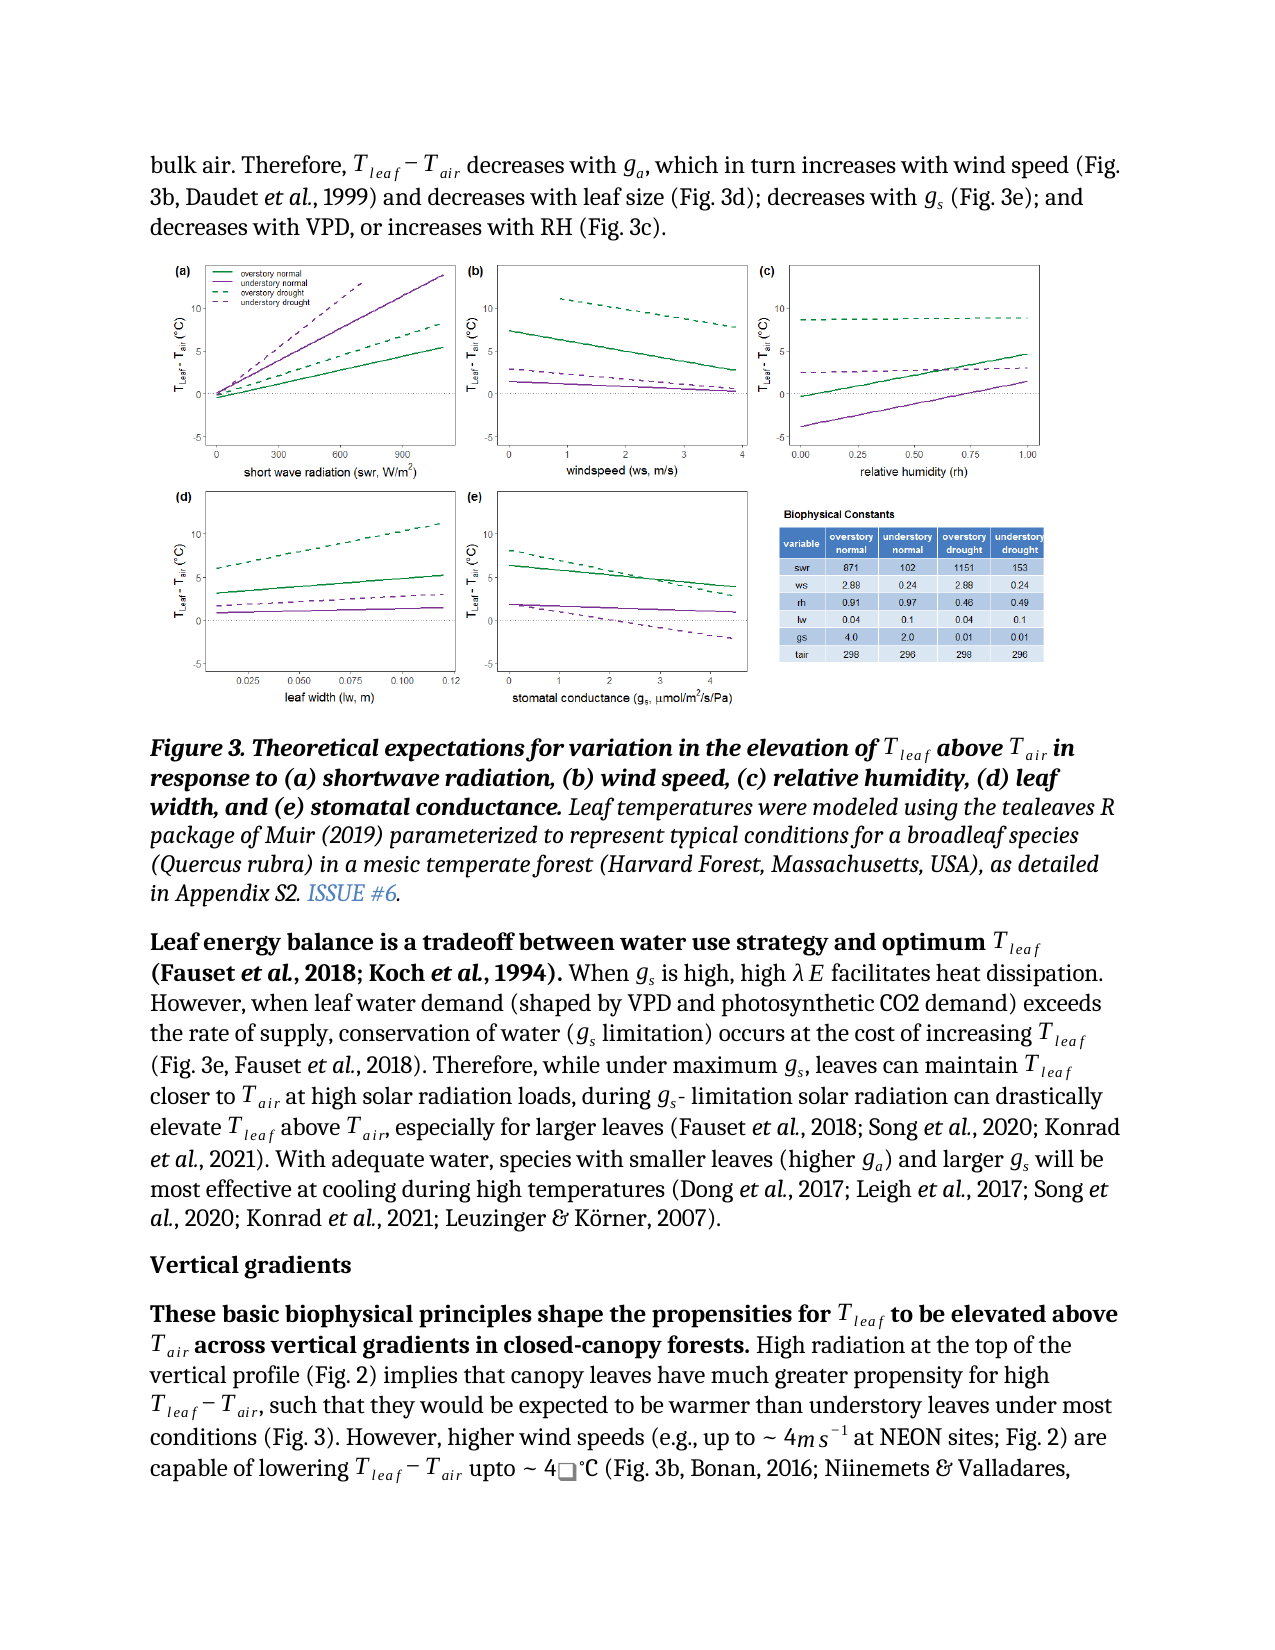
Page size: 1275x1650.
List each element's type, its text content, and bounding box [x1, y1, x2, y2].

text Vertical gradients [150, 1251, 1125, 1280]
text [150, 150, 1125, 241]
text Figure 3. Theoretical expectations for variation in the elevation of above in response to (a) shortwave radiation, (b) wind speed, (c) relative humidity, (d) leaf width, and (e) stomatal conductance. Leaf temperatures were modeled using the tealeaves R package of Muir (2019) parameterized to represent typical conditions for a broadleaf species (Quercus rubra) in a mesic temperate forest (Harvard Forest, Massachusetts, USA), as detailed in Appendix S2. ISSUE #6. [150, 733, 1125, 908]
text Leaf energy balance is a tradeoff between water use strategy and optimum (Fauset et al., 2018; Koch et al., 1994). When is high, high facilitates heat dissipation. However, when leaf water demand (shaped by VPD and photosynthetic CO2 demand) exceeds the rate of supply, conservation of water ( limitation) occurs at the cost of increasing (Fig. 3e, Fauset et al., 2018). Therefore, while under maximum , leaves can maintain closer to at high solar radiation loads, during - limitation solar radiation can drastically elevate above , especially for larger leaves (Fauset et al., 2018; Song et al., 2020; Konrad et al., 2021). With adequate water, species with smaller leaves (higher ) and larger will be most effective at cooling during high temperatures (Dong et al., 2017; Leigh et al., 2017; Song et al., 2020; Konrad et al., 2021; Leuzinger & Körner, 2007). [150, 926, 1125, 1232]
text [150, 1298, 1125, 1484]
picture [168, 260, 1044, 712]
